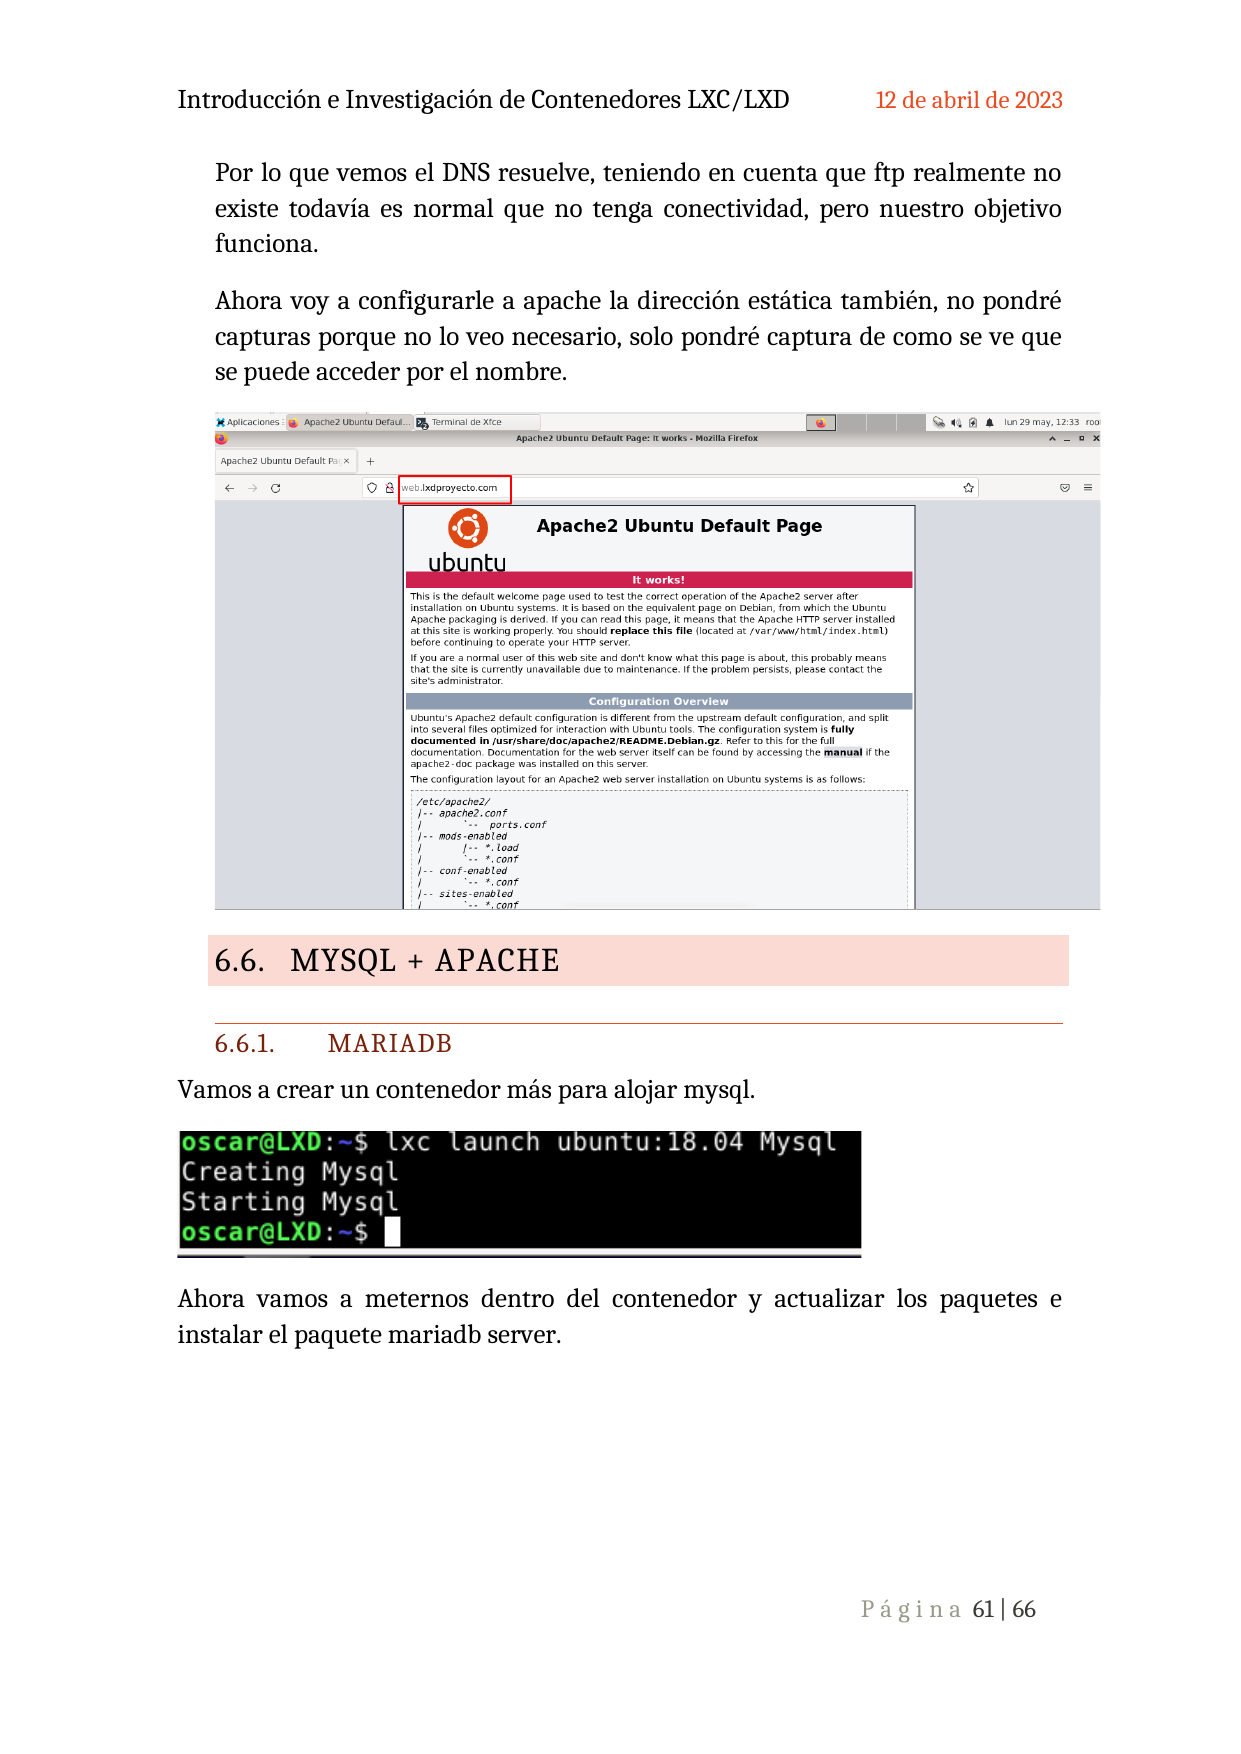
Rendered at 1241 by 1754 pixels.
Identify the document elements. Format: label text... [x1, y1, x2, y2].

picture [214, 412, 1101, 910]
text Ahora voy a configurarle a apache la dirección estática también, no pondré capturas porque no lo veo necesario, solo pondré captura de como se ve que se puede acceder por el nombre. [215, 285, 1063, 387]
text Ahora vamos a meternos dentro del contenedor y actualizar los paquetes e instalar el paquete mariadb server. [177, 1283, 1063, 1350]
subtitle MariaDB [215, 1024, 1063, 1059]
text Vamos a crear un contenedor más para alojar mysql. [177, 1074, 1063, 1106]
subtitle MySQL + APACHE [215, 941, 1063, 979]
picture [177, 1131, 862, 1258]
text Por lo que vemos el DNS resuelve, teniendo en cuenta que ftp realmente no existe todavía es normal que no tenga conectividad, pero nuestro objetivo funciona. [215, 157, 1063, 259]
